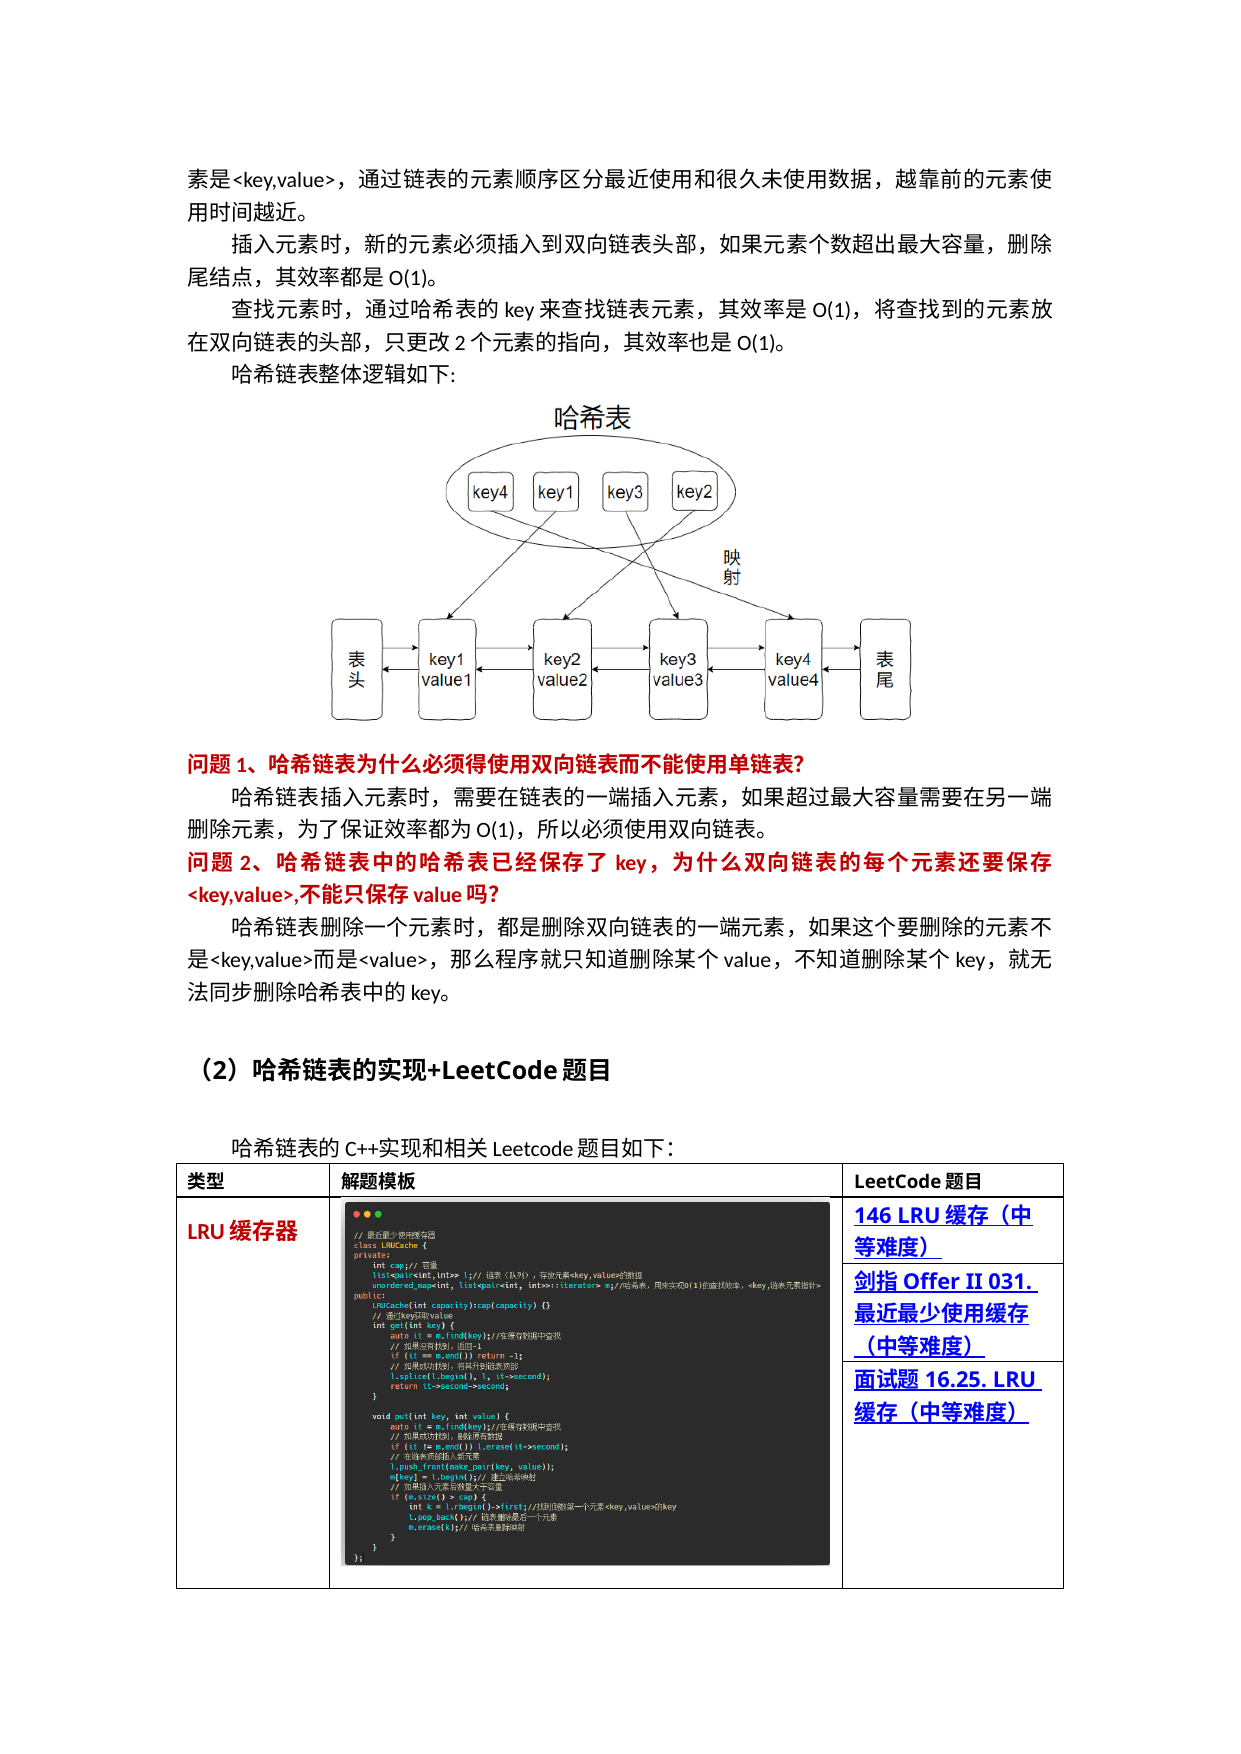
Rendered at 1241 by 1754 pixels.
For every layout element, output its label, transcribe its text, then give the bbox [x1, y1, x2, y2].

table_cell LRU缓存器 [177, 1198, 329, 1587]
list 哈希链表删除一个元素时，都是删除双向链表的一端元素，如果这个要删除的元素不是<key,value>而是<value>，那么程序就只知道删除某个value，不知道删除某个key，就无法同步删除哈希表中的key。 [187, 909, 1053, 1007]
list 问题1、哈希链表为什么必须得使用双向链表而不能使用单链表？ [187, 747, 1053, 779]
list 哈希链表整体逻辑如下: [187, 357, 1053, 389]
table_header LeetCode题目 [843, 1164, 1063, 1196]
picture [322, 389, 918, 730]
table_header 解题模板 [330, 1164, 842, 1196]
subtitle （2）哈希链表的实现+LeetCode题目 [187, 1036, 1053, 1101]
table_cell 146 LRU缓存（中等难度） [843, 1198, 1063, 1262]
list 哈希链表的C++实现和相关Leetcode题目如下： [187, 1130, 1053, 1163]
list 哈希链表插入元素时，需要在链表的一端插入元素，如果超过最大容量需要在另一端删除元素，为了保证效率都为O(1)，所以必须使用双向链表。 [187, 779, 1053, 844]
list 问题2、哈希链表中的哈希表已经保存了key，为什么双向链表的每个元素还要保存<key,value>,不能只保存value吗？ [187, 844, 1053, 909]
table_header 类型 [177, 1164, 329, 1196]
table_cell 剑指 Offer II 031. 最近最少使用缓存（中等难度） [843, 1264, 1063, 1361]
picture [340, 1197, 830, 1566]
list 查找元素时，通过哈希表的key来查找链表元素，其效率是O(1)，将查找到的元素放在双向链表的头部，只更改2个元素的指向，其效率也是O(1)。 [187, 292, 1053, 357]
table_cell [330, 1198, 842, 1587]
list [187, 162, 1053, 227]
list 插入元素时，新的元素必须插入到双向链表头部，如果元素个数超出最大容量，删除尾结点，其效率都是O(1)。 [187, 227, 1053, 292]
table_cell 面试题 16.25. LRU 缓存（中等难度） [843, 1362, 1063, 1587]
